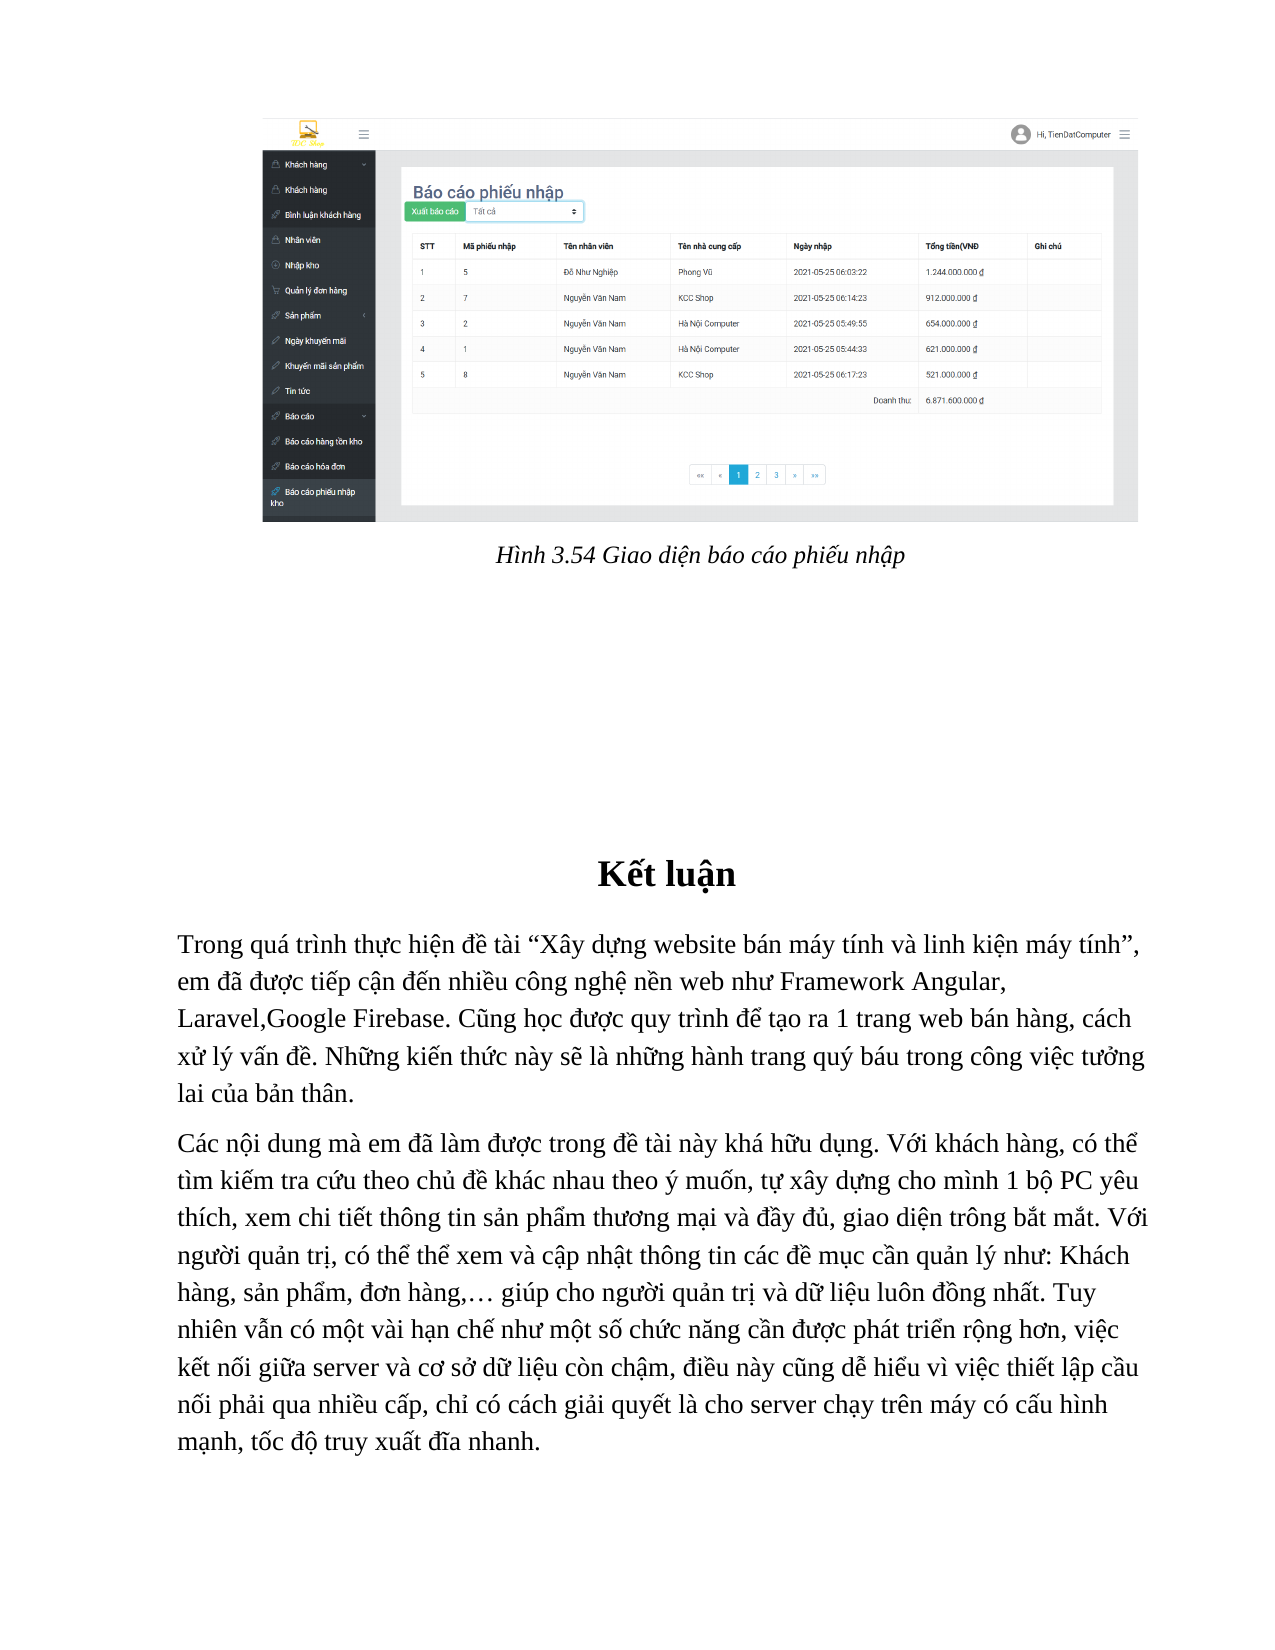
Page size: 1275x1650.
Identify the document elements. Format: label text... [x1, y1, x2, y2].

picture [262, 118, 1139, 522]
text Các nội dung mà em đã làm được trong đề tài này khá hữu dụng. Với khách hàng, có thể tìm kiếm tra cứu theo chủ đề khác nhau theo ý muốn, tự xây dựng cho mình 1 bộ PC yêu thích, xem chi tiết thông tin sản phẩm thương mại và đầy đủ, giao diện trông bắt mắt. Với người quản trị, có thể thể xem và cập nhật thông tin các đề mục cần quản lý như: Khách hàng, sản phẩm, đơn hàng,… giúp cho người quản trị và dữ liệu luôn đồng nhất. Tuy nhiên vẫn có một vài hạn chế như một số chức năng cần được phát triển rộng hơn, việc kết nối giữa server và cơ sở dữ liệu còn chậm, điều này cũng dễ hiểu vì việc thiết lập cầu nối phải qua nhiều cấp, chỉ có cách giải quyết là cho server chạy trên máy có cấu hình mạnh, tốc độ truy xuất đĩa nhanh. [177, 1127, 1156, 1456]
subtitle Kết luận [177, 851, 1156, 894]
text Hình 3. Giao diện báo cáo phiếu nhập [244, 540, 1156, 569]
text Trong quá trình thực hiện đề tài “Xây dựng website bán máy tính và linh kiện máy tính”, em đã được tiếp cận đến nhiều công nghệ nền web như Framework Angular, Laravel,Google Firebase. Cũng học được quy trình để tạo ra 1 trang web bán hàng, cách xử lý vấn đề. Những kiến thức này sẽ là những hành trang quý báu trong công việc tưởng lai của bản thân. [177, 928, 1156, 1108]
